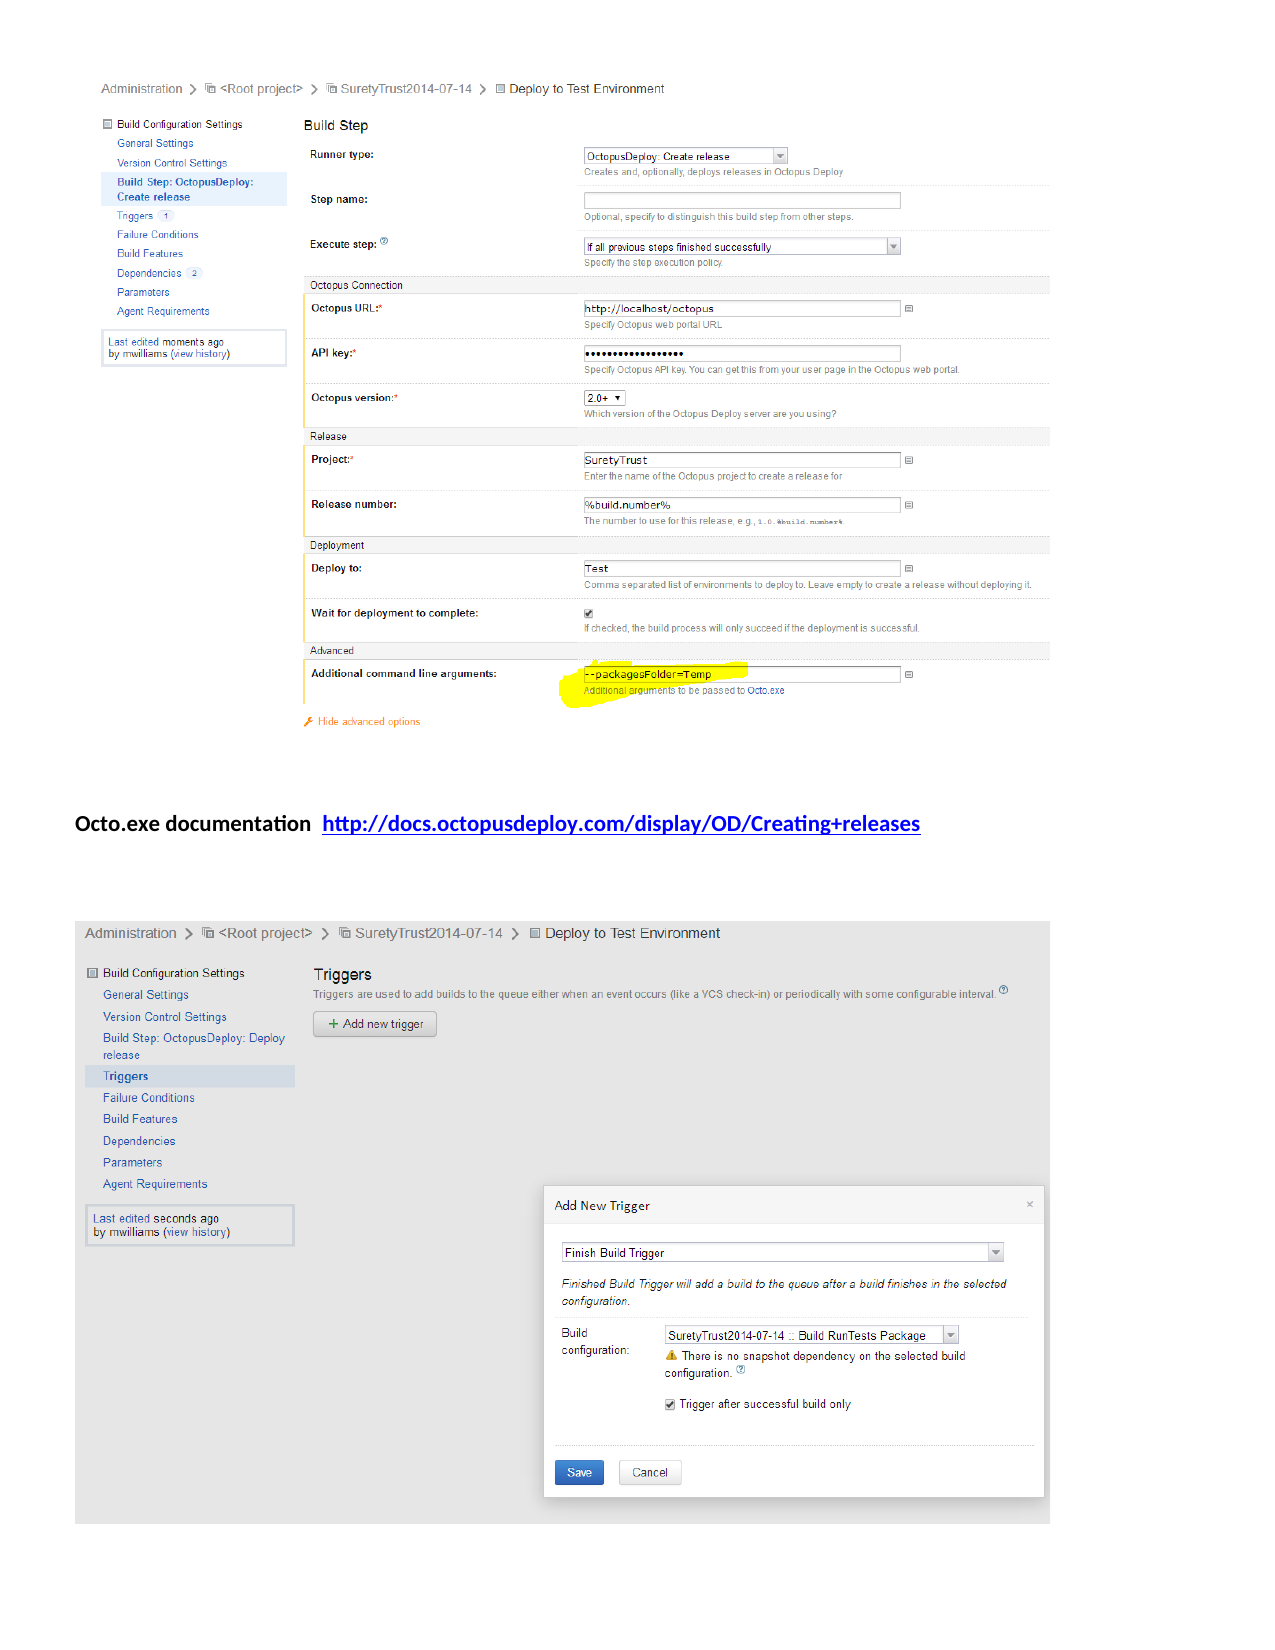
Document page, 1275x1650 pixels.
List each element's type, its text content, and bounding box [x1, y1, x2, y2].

picture [75, 75, 1050, 754]
picture [75, 921, 1050, 1524]
text Octo.exe documentation http://docs.octopusdeploy.com/display/OD/Creating+releases [75, 809, 1200, 838]
